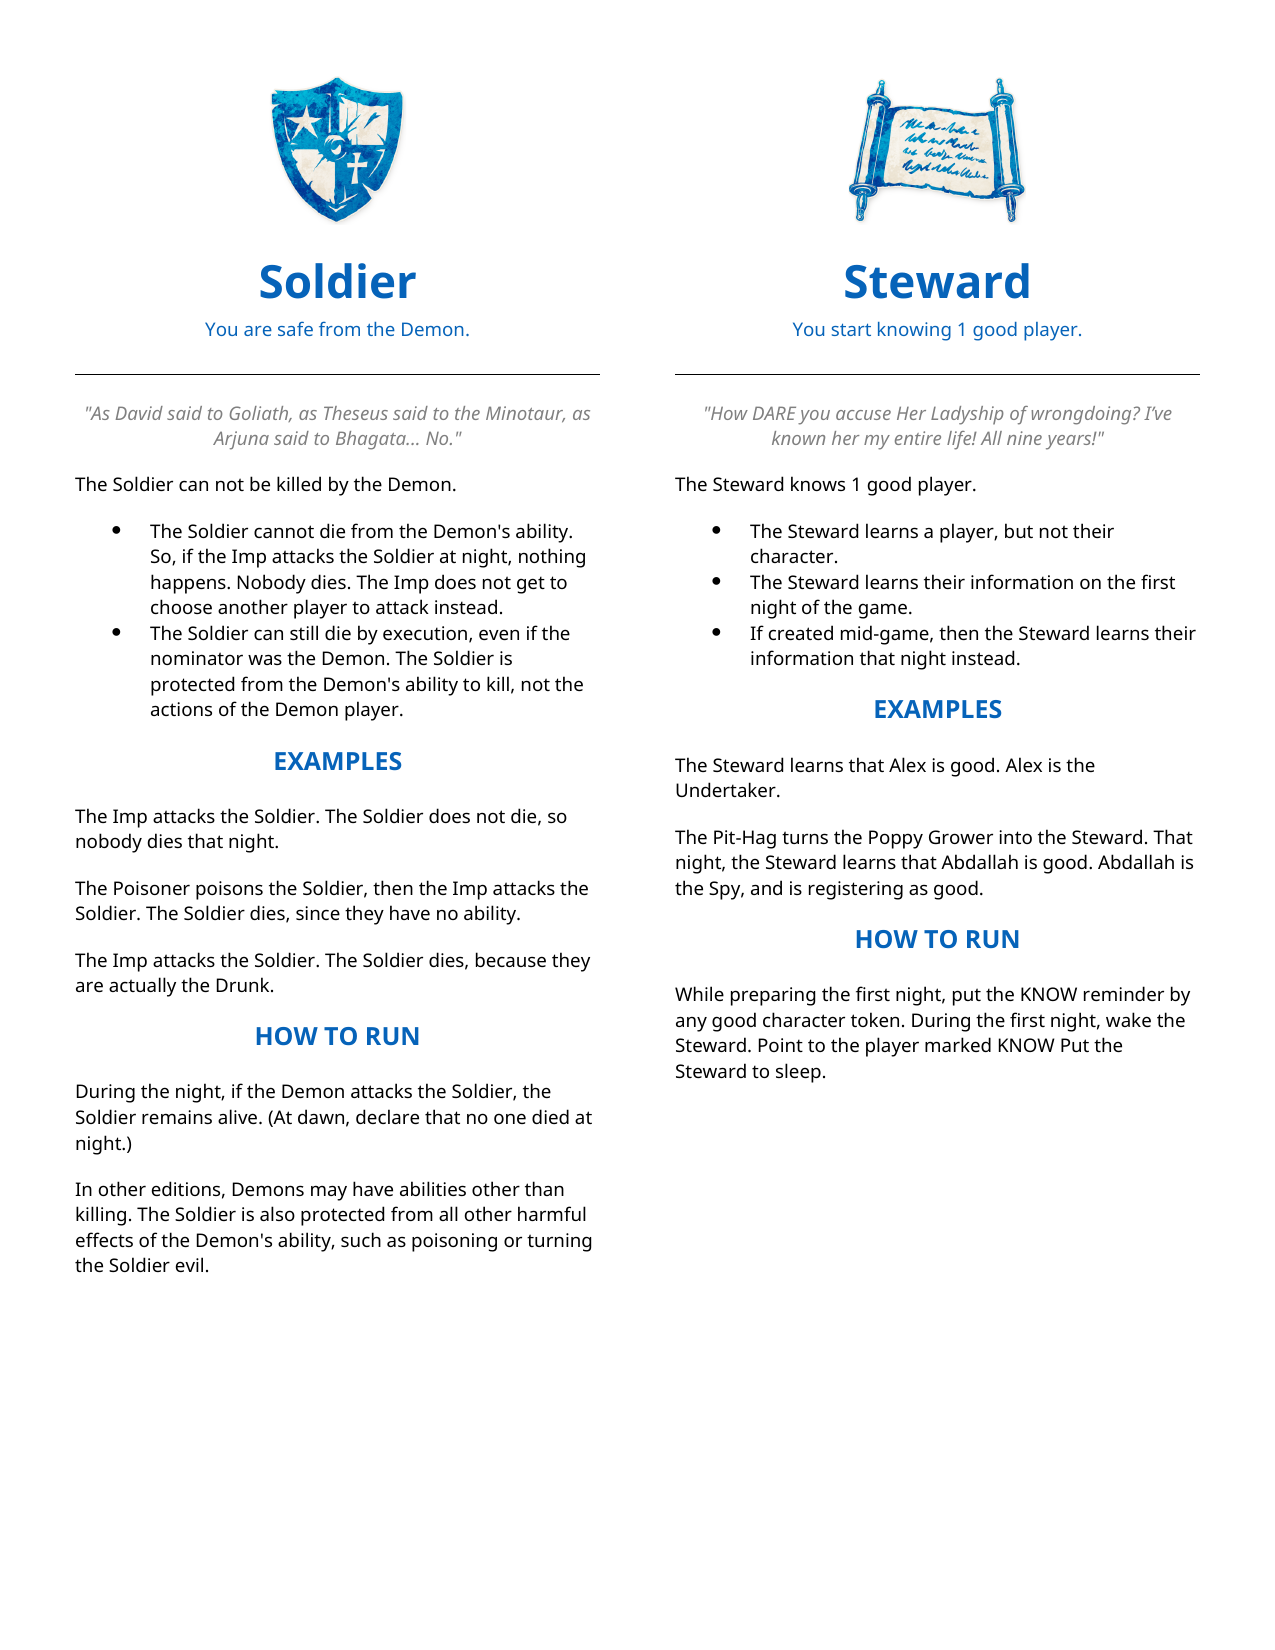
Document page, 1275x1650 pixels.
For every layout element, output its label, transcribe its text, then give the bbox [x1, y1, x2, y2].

list The Steward learns their information on the first night of the game. [712, 569, 1200, 620]
text EXAMPLES [75, 743, 600, 777]
text Steward You start knowing 1 good player. [675, 250, 1200, 374]
text HOW TO RUN [675, 921, 1200, 955]
text During the night, if the Demon attacks the Soldier, the Soldier remains alive. (At dawn, declare that no one died at night.) [75, 1079, 600, 1155]
picture [268, 75, 407, 225]
text The Imp attacks the Soldier. The Soldier dies, because they are actually the Drunk. [75, 947, 600, 998]
text "As David said to Goliath, as Theseus said to the Minotaur, as Arjuna said to Bhagata... No." [75, 400, 600, 451]
picture [848, 75, 1027, 225]
text The Steward knows 1 good player. [675, 472, 1200, 497]
text While preparing the first night, put the KNOW reminder by any good character token. During the first night, wake the Steward. Point to the player marked KNOW Put the Steward to sleep. [675, 981, 1200, 1083]
list The Soldier cannot die from the Demon's ability. So, if the Imp attacks the Soldier at night, nothing happens. Nobody dies. The Imp does not get to choose another player to attack instead. [112, 518, 600, 620]
text EXAMPLES [675, 692, 1200, 726]
text The Pit-Hag turns the Poppy Grower into the Steward. That night, the Steward learns that Abdallah is good. Abdallah is the Spy, and is registering as good. [675, 824, 1200, 901]
list If created mid-game, then the Steward learns their information that night instead. [712, 620, 1200, 671]
text The Steward learns that Alex is good. Alex is the Undertaker. [675, 752, 1200, 803]
text The Poisoner poisons the Soldier, then the Imp attacks the Soldier. The Soldier dies, since they have no ability. [75, 875, 600, 926]
text The Soldier can not be killed by the Demon. [75, 472, 600, 497]
text In other editions, Demons may have abilities other than killing. The Soldier is also protected from all other harmful effects of the Demon's ability, such as poisoning or turning the Soldier evil. [75, 1176, 600, 1278]
text The Imp attacks the Soldier. The Soldier does not die, so nobody dies that night. [75, 803, 600, 854]
list The Soldier can still die by execution, even if the nominator was the Demon. The Soldier is protected from the Demon's ability to kill, not the actions of the Demon player. [112, 620, 600, 722]
list The Steward learns a player, but not their character. [712, 518, 1200, 569]
text Soldier You are safe from the Demon. [75, 250, 600, 374]
text "How DARE you accuse Her Ladyship of wrongdoing? I’ve known her my entire life! All nine years!" [675, 400, 1200, 451]
text HOW TO RUN [75, 1019, 600, 1053]
